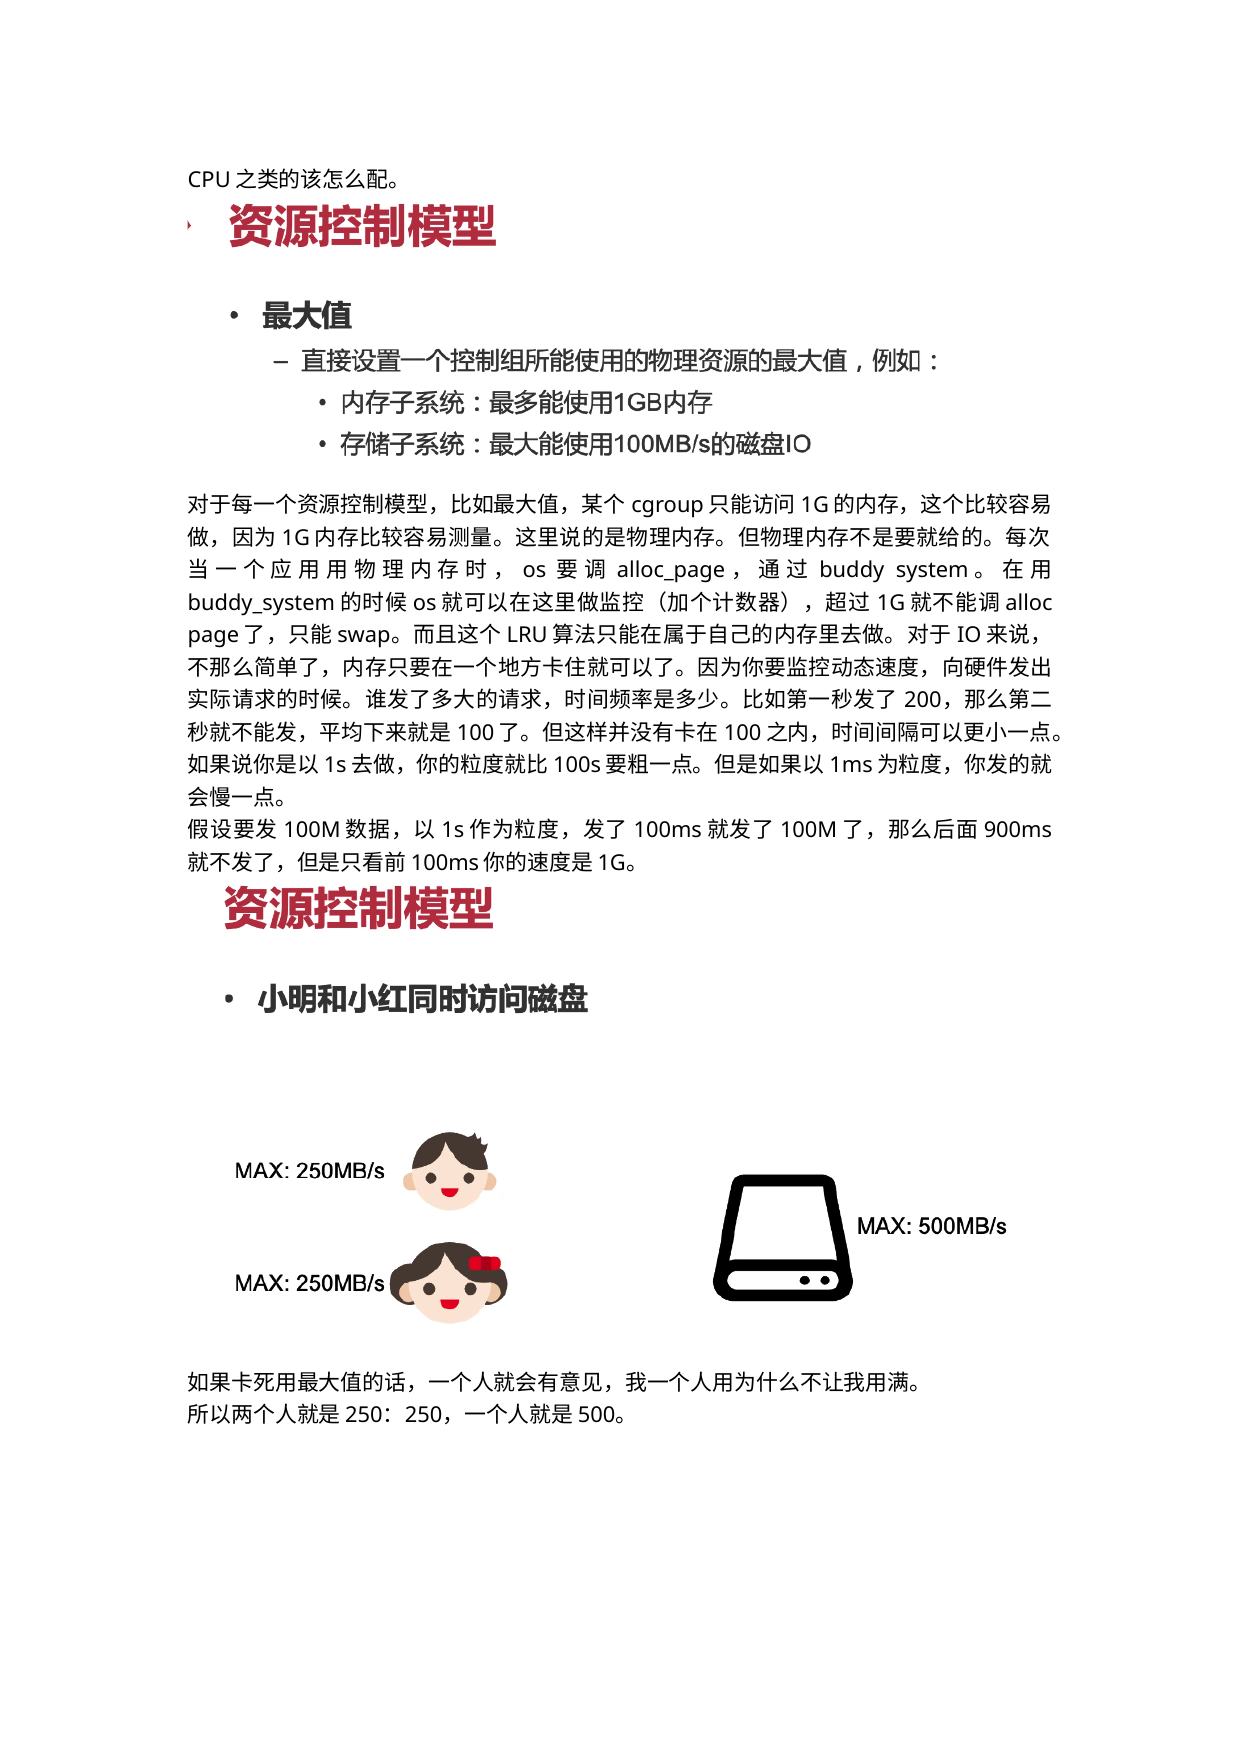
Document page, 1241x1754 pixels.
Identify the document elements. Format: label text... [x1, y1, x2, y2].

picture [187, 194, 1053, 472]
text 所以两个人就是250：250，一个人就是500。 [187, 1397, 1053, 1429]
text 如果卡死用最大值的话，一个人就会有意见，我一个人用为什么不让我用满。 [187, 1364, 1053, 1397]
text 假设要发100M数据，以1s作为粒度，发了100ms就发了100M了，那么后面900ms就不发了，但是只看前100ms你的速度是1G。 [187, 812, 1053, 877]
text 对于每一个资源控制模型，比如最大值，某个cgroup只能访问1G的内存，这个比较容易做，因为1G内存比较容易测量。这里说的是物理内存。但物理内存不是要就给的。每次当一个应用用物理内存时，os要调alloc_page，通过buddy system。在用buddy_system的时候os就可以在这里做监控（加个计数器），超过1G就不能调alloc page了，只能swap。而且这个LRU算法只能在属于自己的内存里去做。对于IO来说，不那么简单了，内存只要在一个地方卡住就可以了。因为你要监控动态速度，向硬件发出实际请求的时候。谁发了多大的请求，时间频率是多少。比如第一秒发了200，那么第二秒就不能发，平均下来就是100了。但这样并没有卡在100之内，时间间隔可以更小一点。如果说你是以1s去做，你的粒度就比100s要粗一点。但是如果以1ms为粒度，你发的就会慢一点。 [187, 487, 1053, 812]
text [187, 162, 1053, 194]
picture [187, 877, 1053, 1335]
